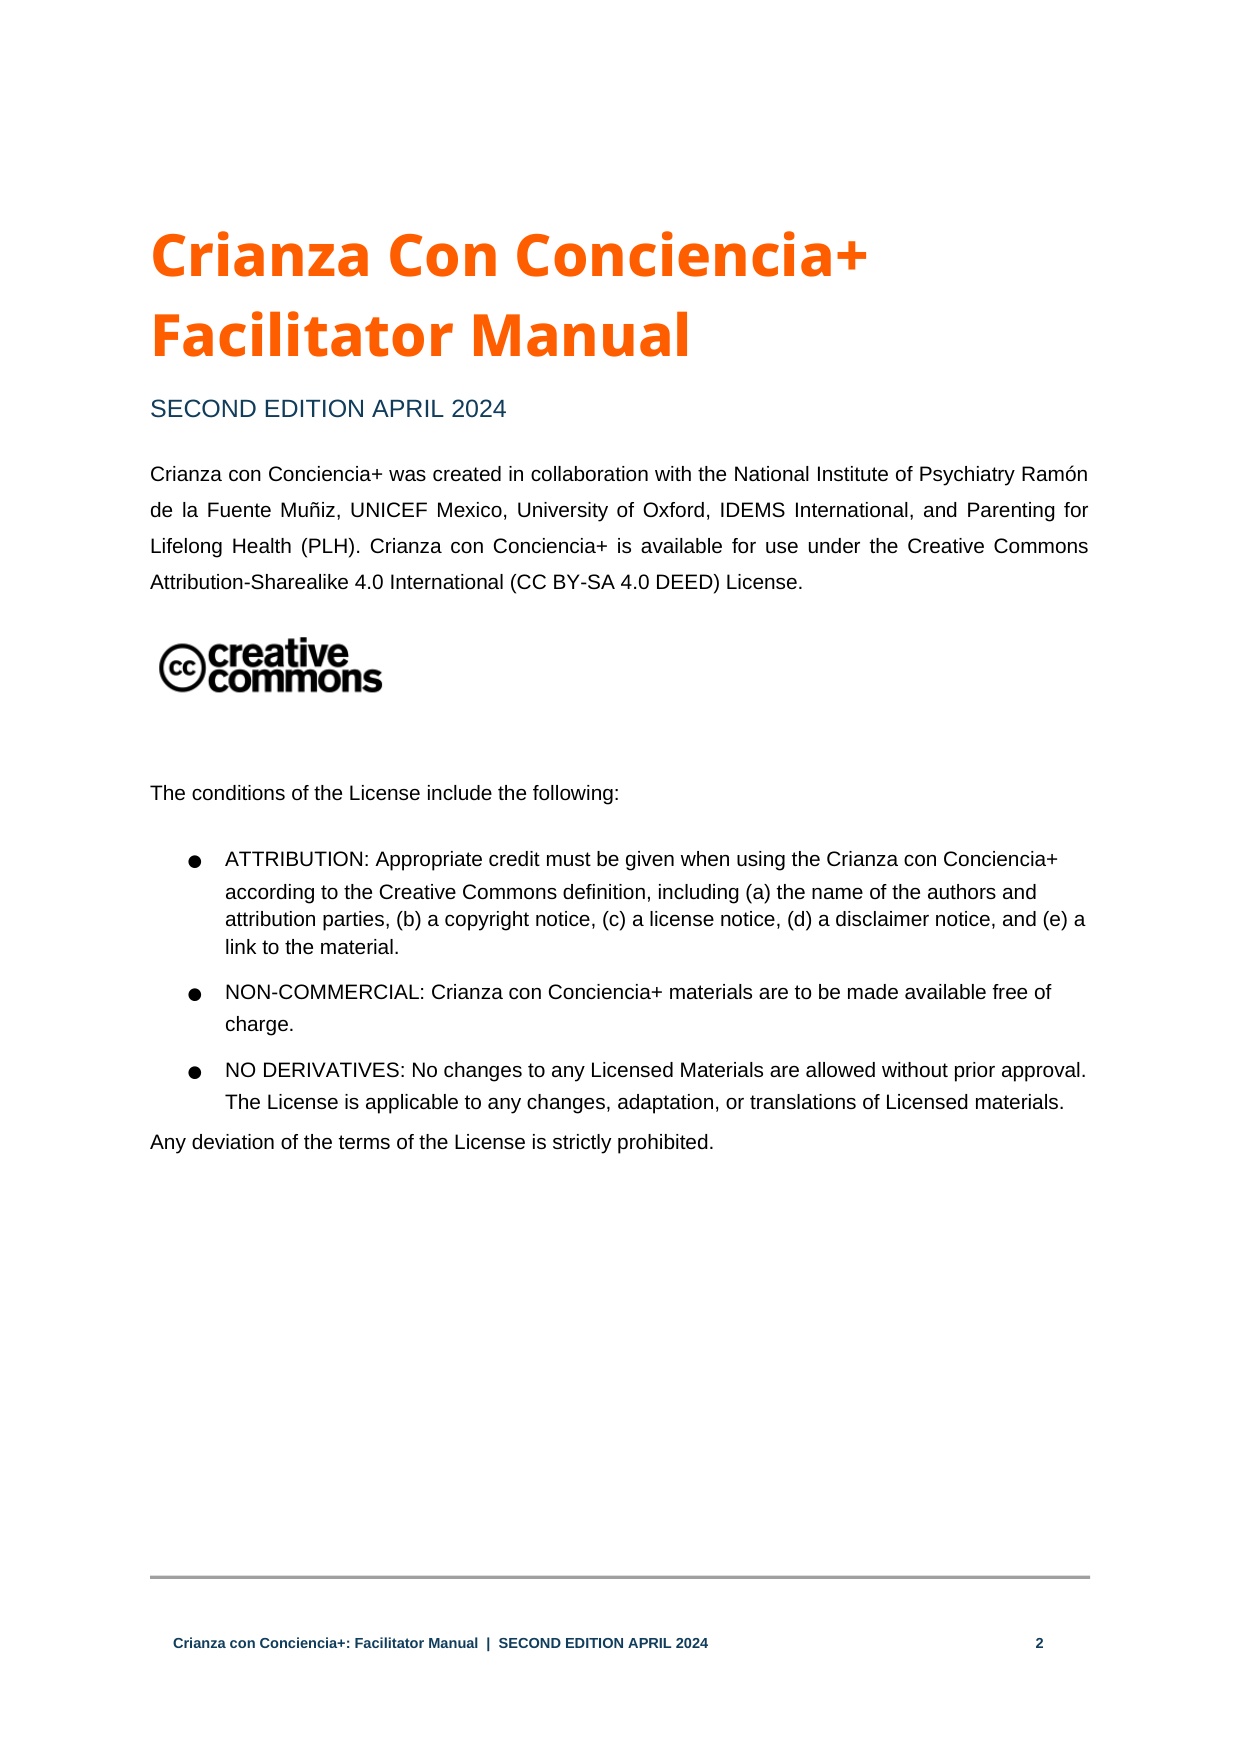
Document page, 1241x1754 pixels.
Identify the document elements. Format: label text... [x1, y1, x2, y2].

list ATTRIBUTION: Appropriate credit must be given when using the Crianza con Conciencia+ according to the Creative Commons definition, including (a) the name of the authors and attribution parties, (b) a copyright notice, (c) a license notice, (d) a disclaimer notice, and (e) a link to the material. [187, 842, 1090, 958]
list NO DERIVATIVES: No changes to any Licensed Materials are allowed without prior approval. The License is applicable to any changes, adaptation, or translations of Licensed materials. [187, 1052, 1090, 1114]
subtitle Crianza Con Conciencia+ Facilitator Manual [150, 214, 1090, 373]
text The conditions of the License include the following: [150, 781, 1090, 805]
text Any deviation of the terms of the License is strictly prohibited. [150, 1130, 1090, 1154]
list NON-COMMERCIAL: Crianza con Conciencia+ materials are to be made available free of charge. [187, 974, 1090, 1036]
text SECOND EDITION APRIL 2024 [150, 394, 1090, 423]
text Crianza con Conciencia+ was created in collaboration with the National Institute of Psychiatry Ramón de la Fuente Muñiz, UNICEF Mexico, University of Oxford, IDEMS International, and Parenting for Lifelong Health (PLH). Crianza con Conciencia+ is available for use under the Creative Commons Attribution-Sharealike 4.0 International (CC BY-SA 4.0 DEED) License. [150, 462, 1090, 594]
picture [150, 630, 412, 708]
